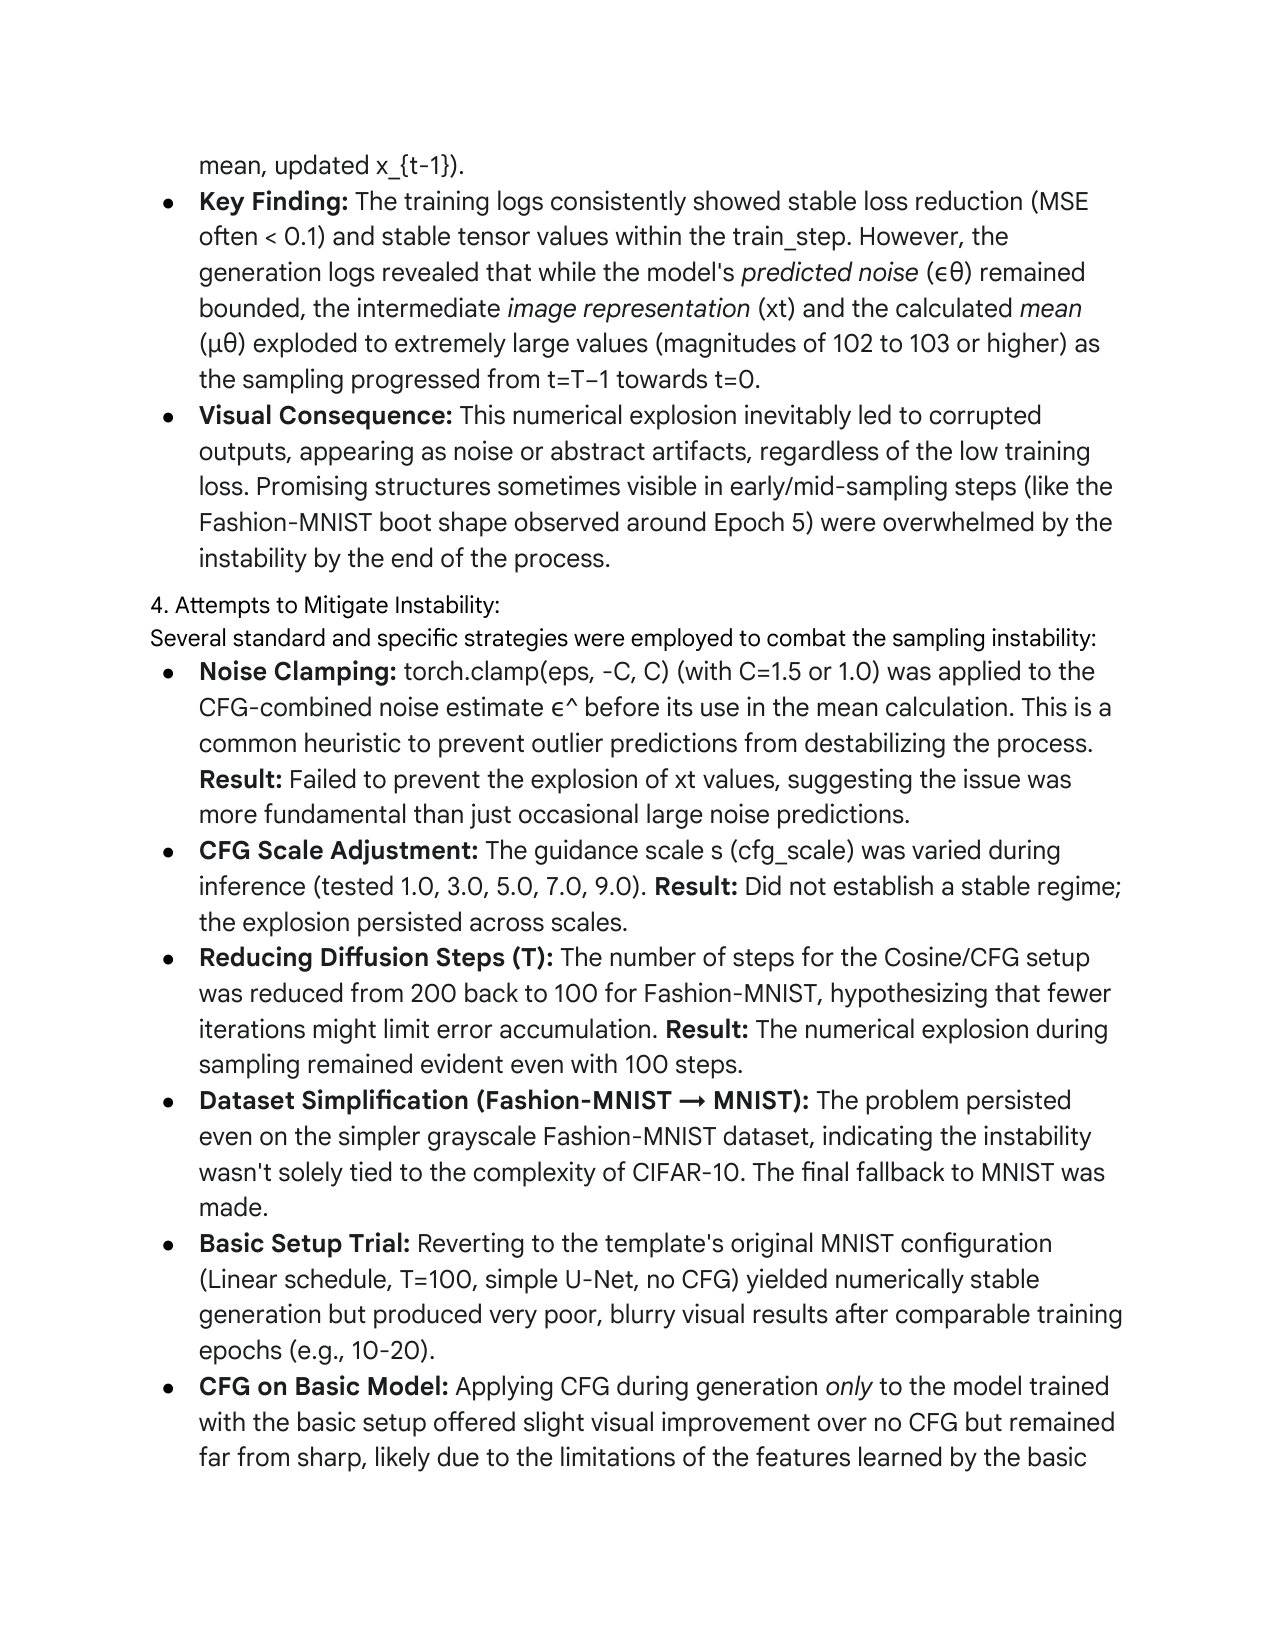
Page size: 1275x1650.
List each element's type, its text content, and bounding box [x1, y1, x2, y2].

list Key Finding: The training logs consistently showed stable loss reduction (MSE often < 0.1) and stable tensor values within the train_step. However, the generation logs revealed that while the model's predicted noise (ϵθ​) remained bounded, the intermediate image representation (xt​) and the calculated mean (μθ​) exploded to extremely large values (magnitudes of 102 to 103 or higher) as the sampling progressed from t=T−1 towards t=0. [161, 186, 1125, 396]
list Basic Setup Trial: Reverting to the template's original MNIST configuration (Linear schedule, T=100, simple U-Net, no CFG) yielded numerically stable generation but produced very poor, blurry visual results after comparable training epochs (e.g., 10-20). [161, 1228, 1125, 1367]
list Visual Consequence: This numerical explosion inevitably led to corrupted outputs, appearing as noise or abstract artifacts, regardless of the low training loss. Promising structures sometimes visible in early/mid-sampling steps (like the Fashion-MNIST boot shape observed around Epoch 5) were overwhelmed by the instability by the end of the process. [161, 400, 1125, 574]
list CFG Scale Adjustment: The guidance scale s (cfg_scale) was varied during inference (tested 1.0, 3.0, 5.0, 7.0, 9.0). Result: Did not establish a stable regime; the explosion persisted across scales. [161, 835, 1125, 938]
text 4. Attempts to Mitigate Instability: [150, 591, 1125, 620]
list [161, 150, 1125, 181]
list Dataset Simplification (Fashion-MNIST → MNIST): The problem persisted even on the simpler grayscale Fashion-MNIST dataset, indicating the instability wasn't solely tied to the complexity of CIFAR-10. The final fallback to MNIST was made. [161, 1085, 1125, 1224]
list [161, 1371, 1125, 1474]
list Noise Clamping: torch.clamp(eps, -C, C) (with C=1.5 or 1.0) was applied to the CFG-combined noise estimate ϵ^ before its use in the mean calculation. This is a common heuristic to prevent outlier predictions from destabilizing the process. Result: Failed to prevent the explosion of xt​ values, suggesting the issue was more fundamental than just occasional large noise predictions. [161, 657, 1125, 831]
text Several standard and specific strategies were employed to combat the sampling instability: [150, 624, 1125, 653]
list Reducing Diffusion Steps (T): The number of steps for the Cosine/CFG setup was reduced from 200 back to 100 for Fashion-MNIST, hypothesizing that fewer iterations might limit error accumulation. Result: The numerical explosion during sampling remained evident even with 100 steps. [161, 942, 1125, 1081]
